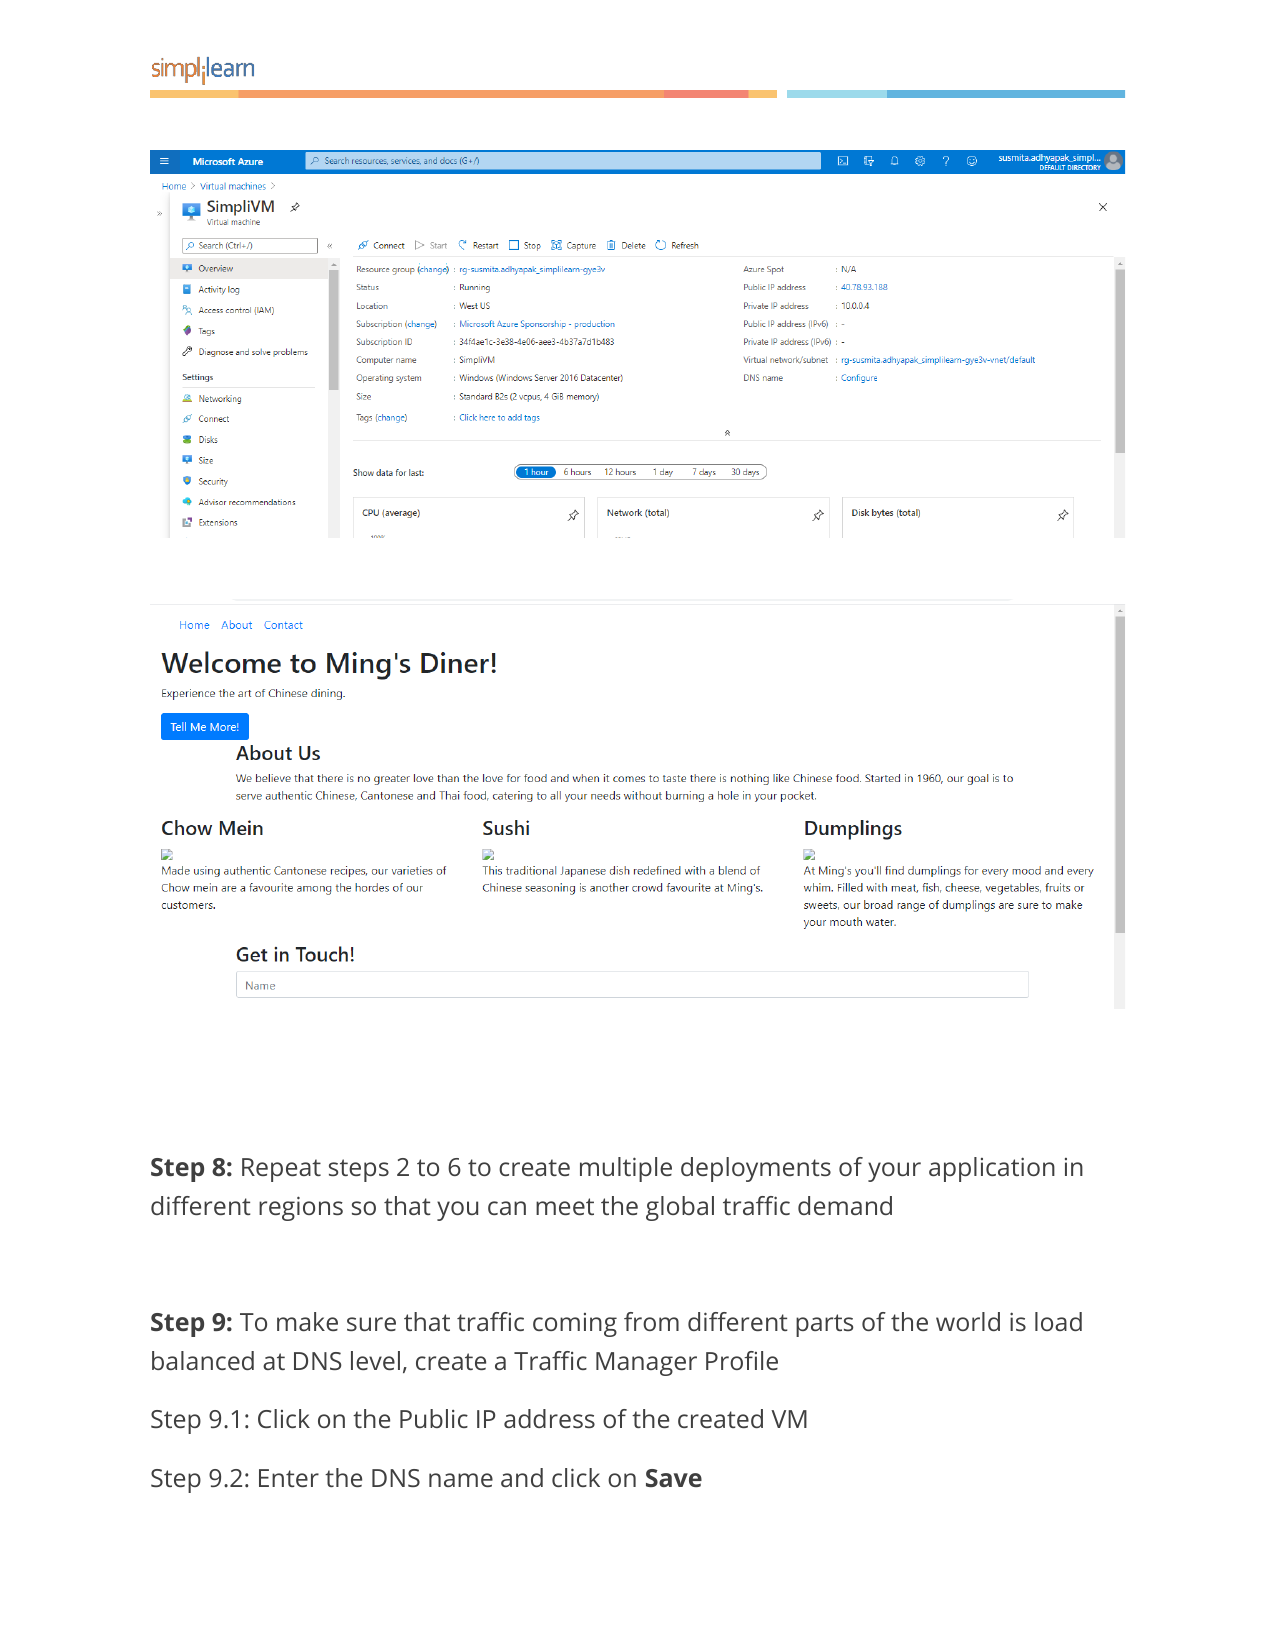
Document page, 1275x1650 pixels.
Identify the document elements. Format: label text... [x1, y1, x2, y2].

text Step 9.1: Click on the Public IP address of the created VM [150, 1402, 1096, 1436]
picture [150, 150, 1125, 538]
text Step 9.2: Enter the DNS name and click on Save [150, 1460, 1096, 1494]
picture [150, 52, 1125, 98]
text Step 9: To make sure that traffic coming from different parts of the world is load balanced at DNS level, create a Traffic Manager Profile [150, 1305, 1096, 1378]
picture [150, 599, 1125, 1009]
text Step 8: Repeat steps 2 to 6 to create multiple deployments of your application in different regions so that you can meet the global traffic demand [150, 1149, 1102, 1223]
